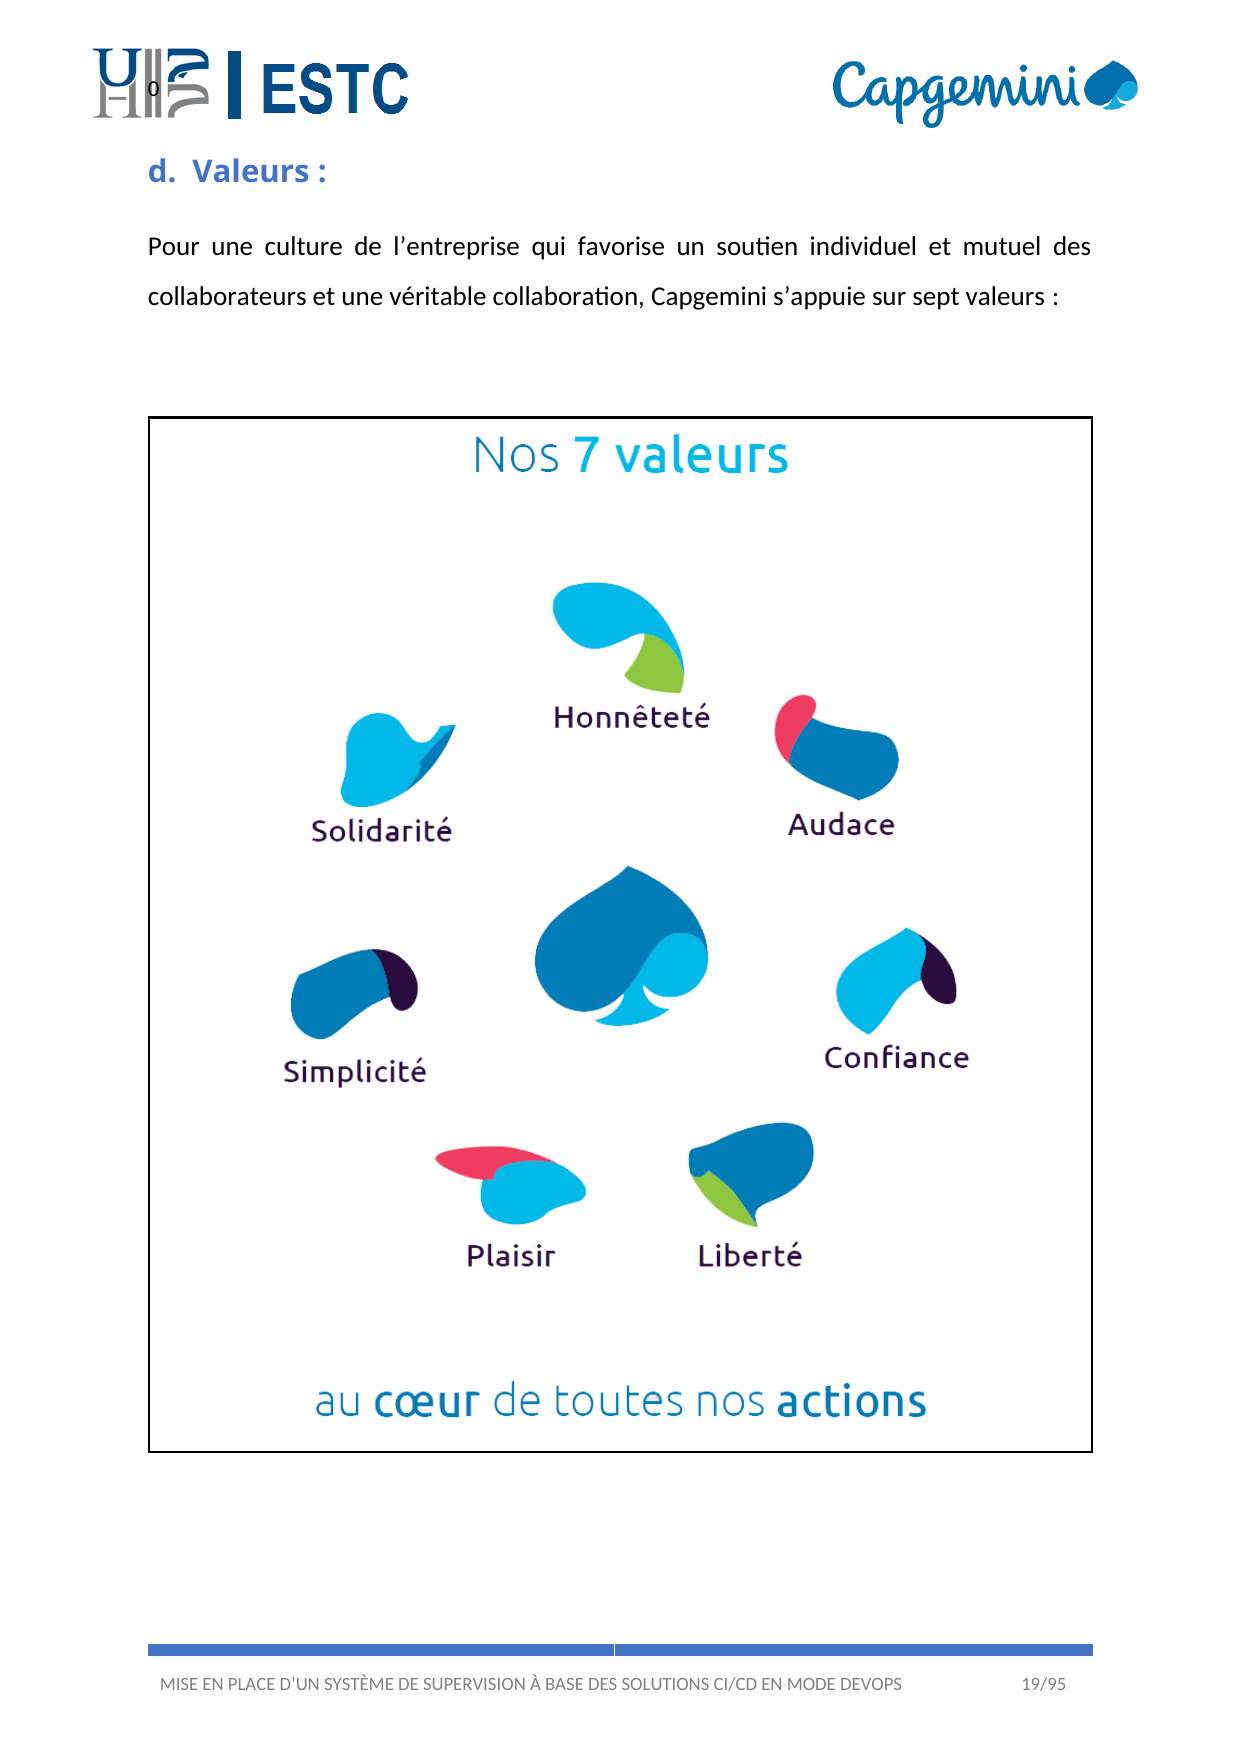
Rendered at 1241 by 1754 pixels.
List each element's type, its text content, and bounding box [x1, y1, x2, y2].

subtitle Valeurs : [148, 149, 1093, 191]
picture [87, 40, 418, 136]
picture [150, 419, 1091, 1451]
picture [833, 60, 1139, 128]
text Pour une culture de l’entreprise qui favorise un soutien individuel et mutuel des collaborateurs et une véritable collaboration, Capgemini s’appuie sur sept valeurs : [148, 229, 1093, 312]
